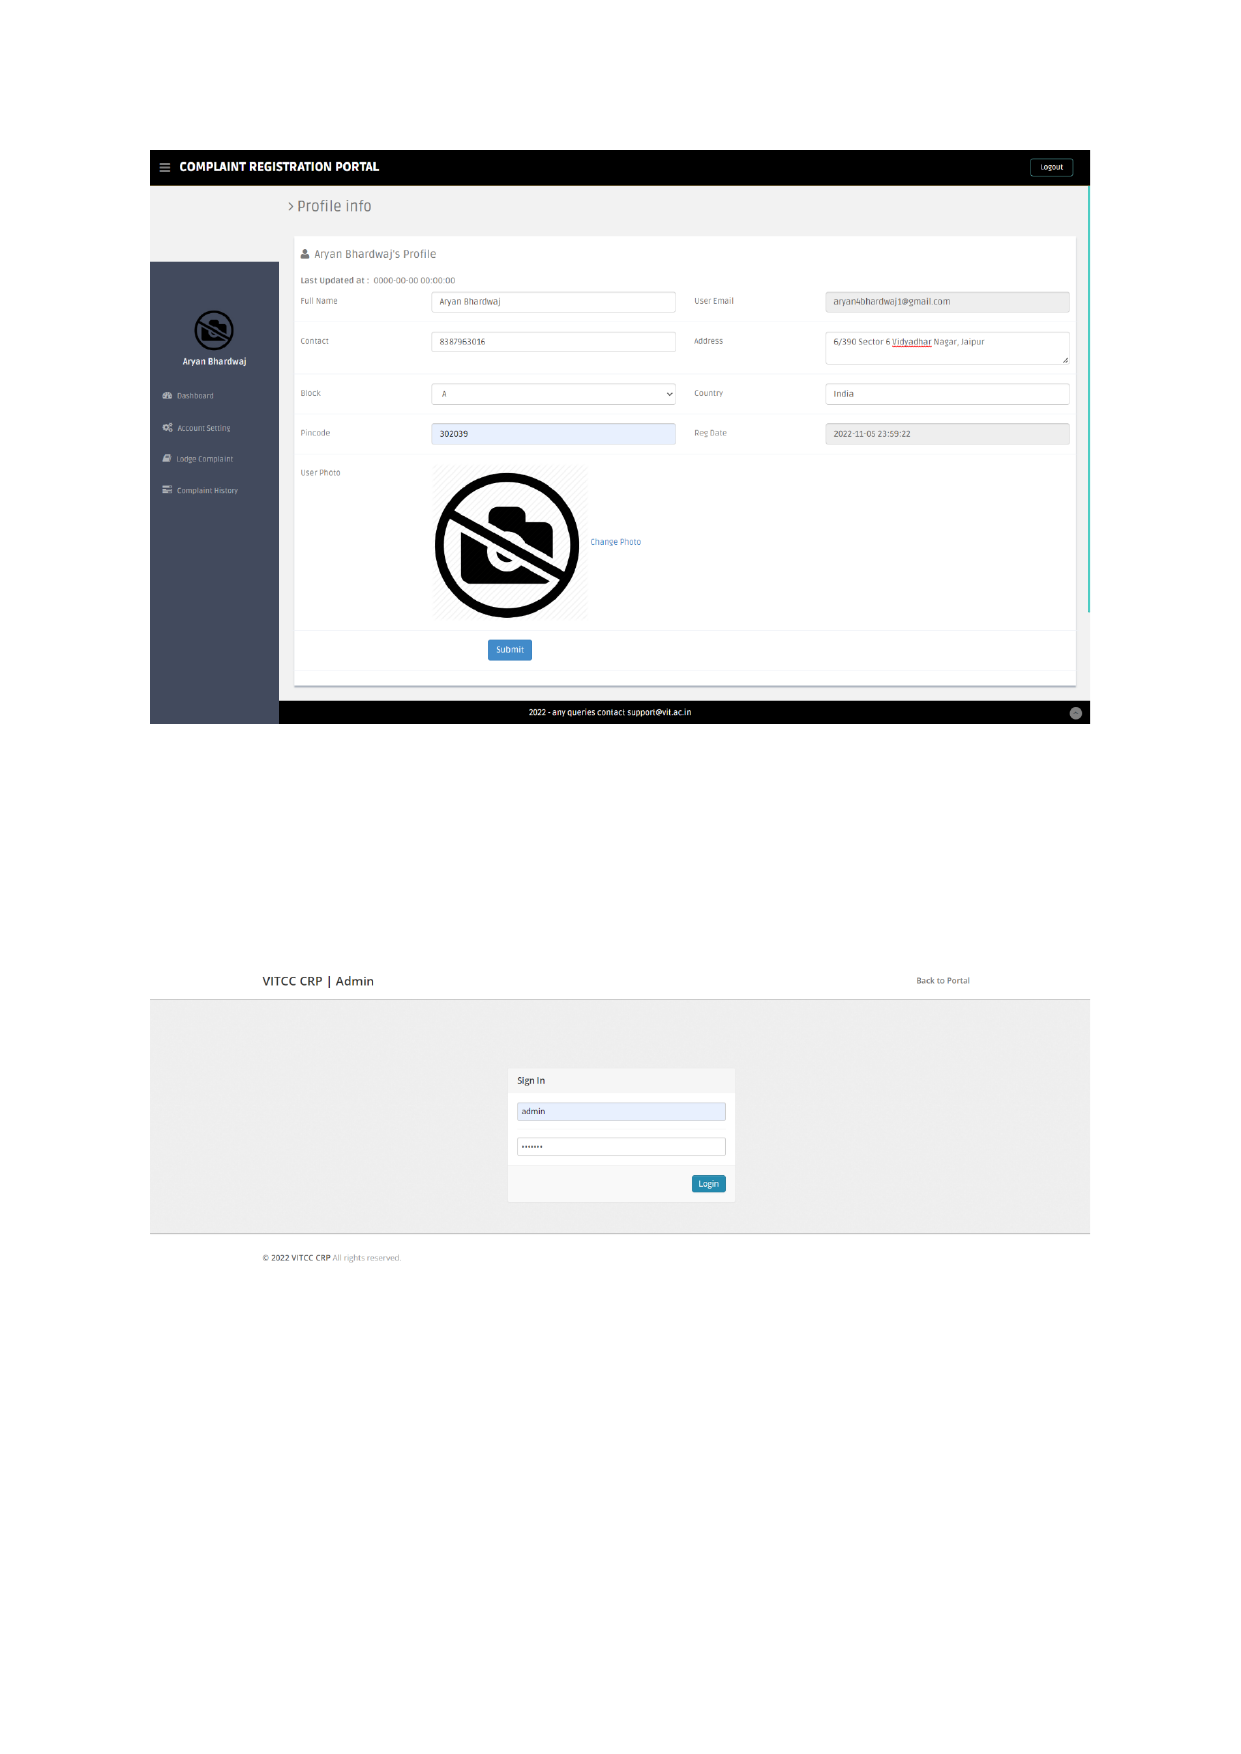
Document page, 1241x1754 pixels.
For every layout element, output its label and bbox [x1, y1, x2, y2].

picture [150, 962, 1091, 1425]
picture [150, 150, 1091, 724]
